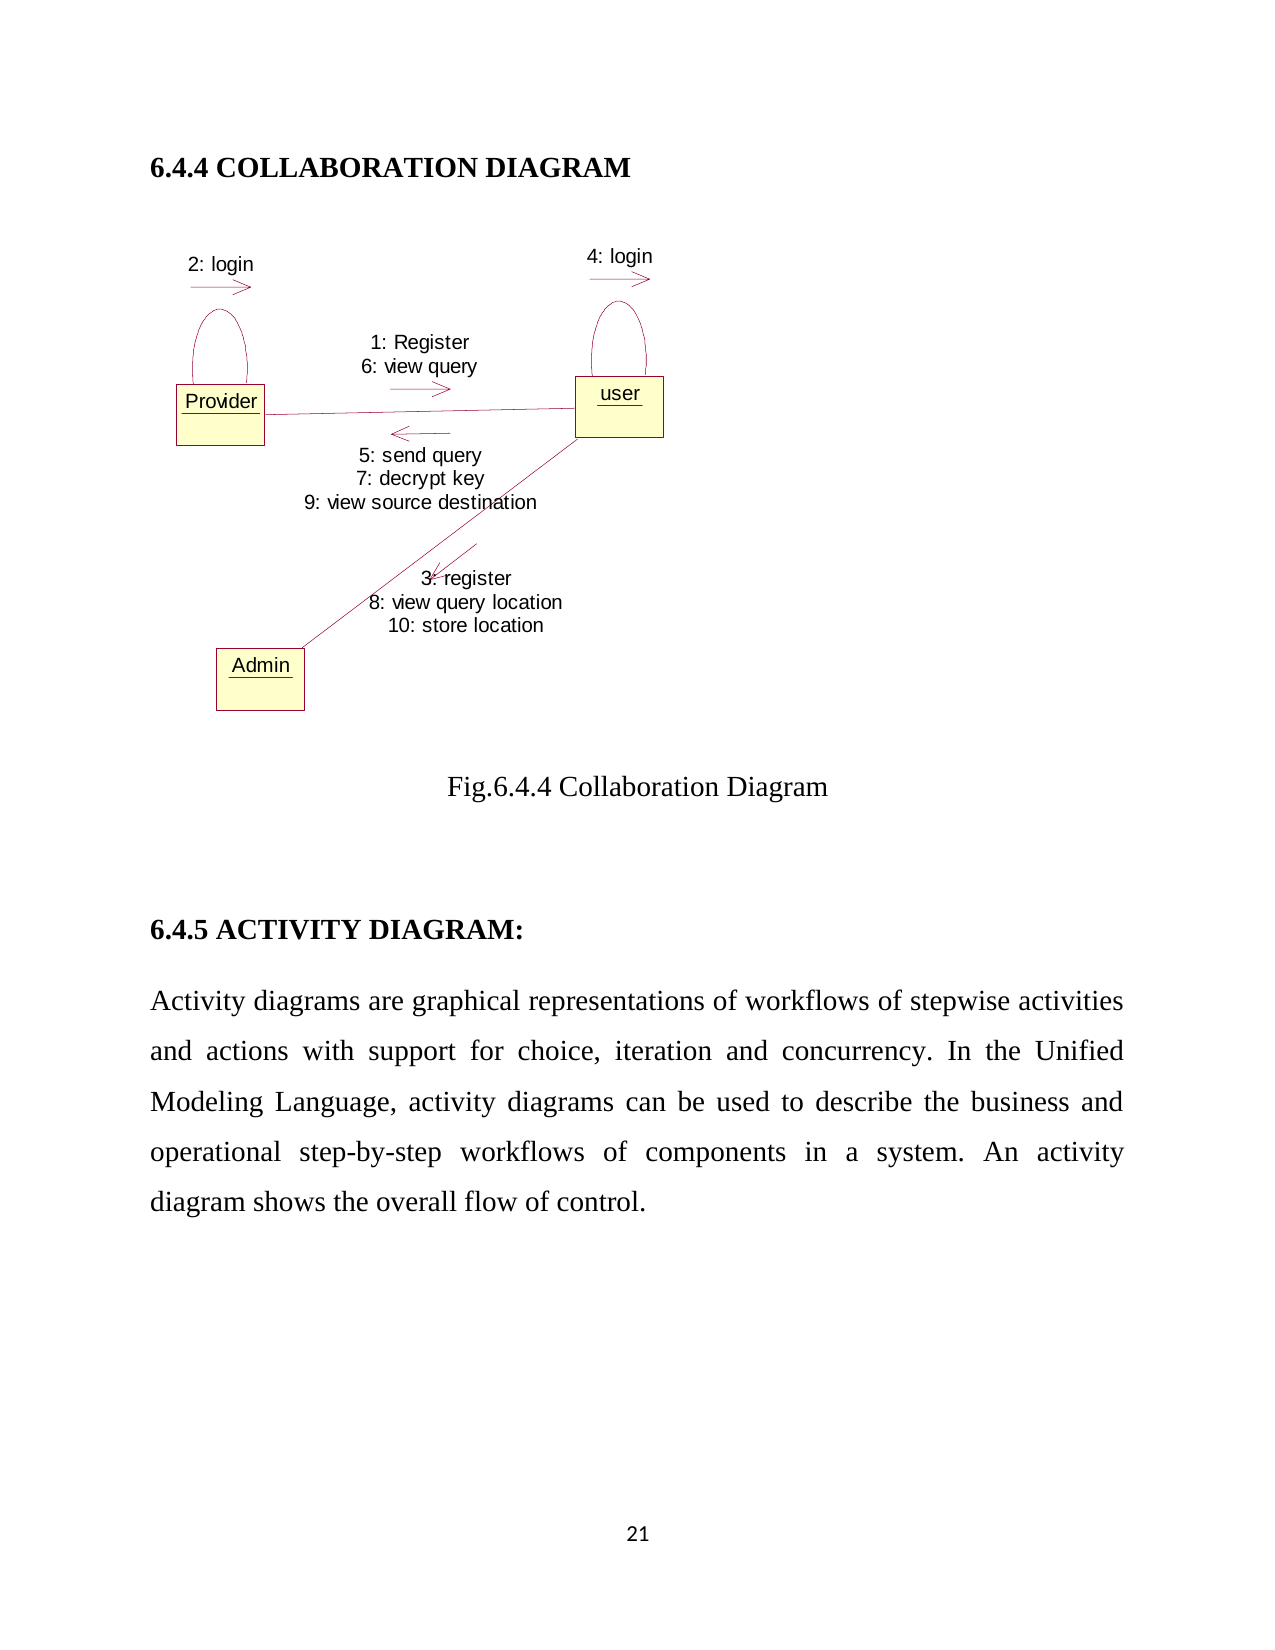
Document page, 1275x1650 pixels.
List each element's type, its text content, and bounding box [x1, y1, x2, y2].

text 6.4.4 COLLABORATION DIAGRAM [150, 150, 1125, 183]
text Activity diagrams are graphical representations of workflows of stepwise activities and actions with support for choice, iteration and concurrency. In the Unified Modeling Language, activity diagrams can be used to describe the business and operational step-by-step workflows of components in a system. An activity diagram shows the overall flow of control. [150, 983, 1125, 1218]
text Fig.6.4.4 Collaboration Diagram [150, 769, 1125, 803]
text 6.4.5 ACTIVITY DIAGRAM: [150, 912, 1125, 945]
